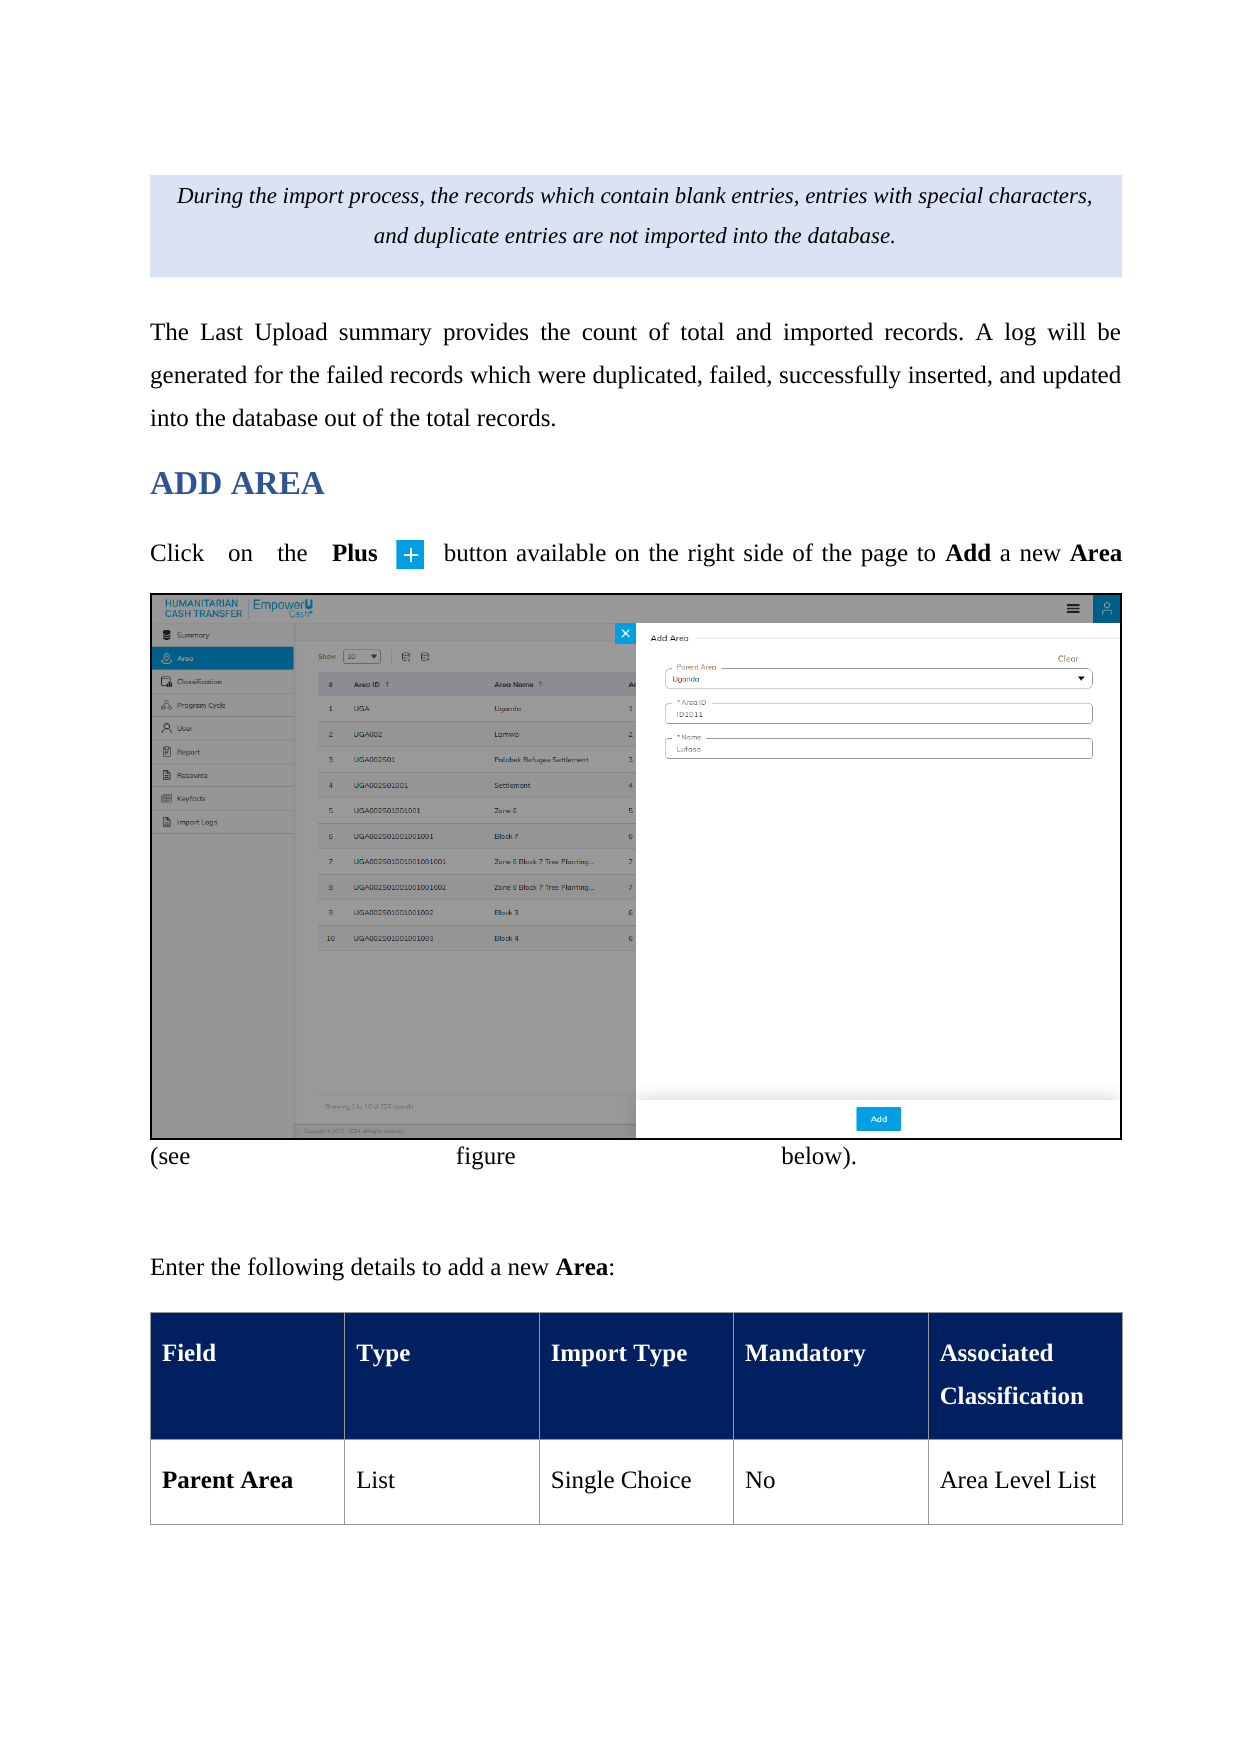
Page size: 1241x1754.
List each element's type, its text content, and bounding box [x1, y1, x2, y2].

text Click on the Plus button available on the right side of the page to Add a new Area (see figure below). [150, 538, 1122, 593]
text Click on the Plus button available on the right side of the page to Add a new Area (see figure below). [150, 1140, 1122, 1213]
table_header Field [151, 1313, 344, 1439]
table_cell Parent Area [151, 1440, 344, 1524]
table_header Import Type [540, 1313, 733, 1439]
table_header Associated Classification [929, 1313, 1122, 1439]
subtitle ADD AREA [150, 463, 1122, 502]
table_header Mandatory [734, 1313, 928, 1439]
text The Last Upload summary provides the count of total and imported records. A log will be generated for the failed records which were duplicated, failed, successfully inserted, and updated into the database out of the total records. [150, 317, 1122, 432]
picture [152, 595, 1120, 1138]
text Enter the following details to add a new Area: [150, 1252, 1122, 1281]
table_cell List [345, 1440, 539, 1524]
table_cell Single Choice [540, 1440, 733, 1524]
table_cell No [734, 1440, 928, 1524]
table_header Type [345, 1313, 539, 1439]
table_cell Area Level List [929, 1440, 1122, 1524]
